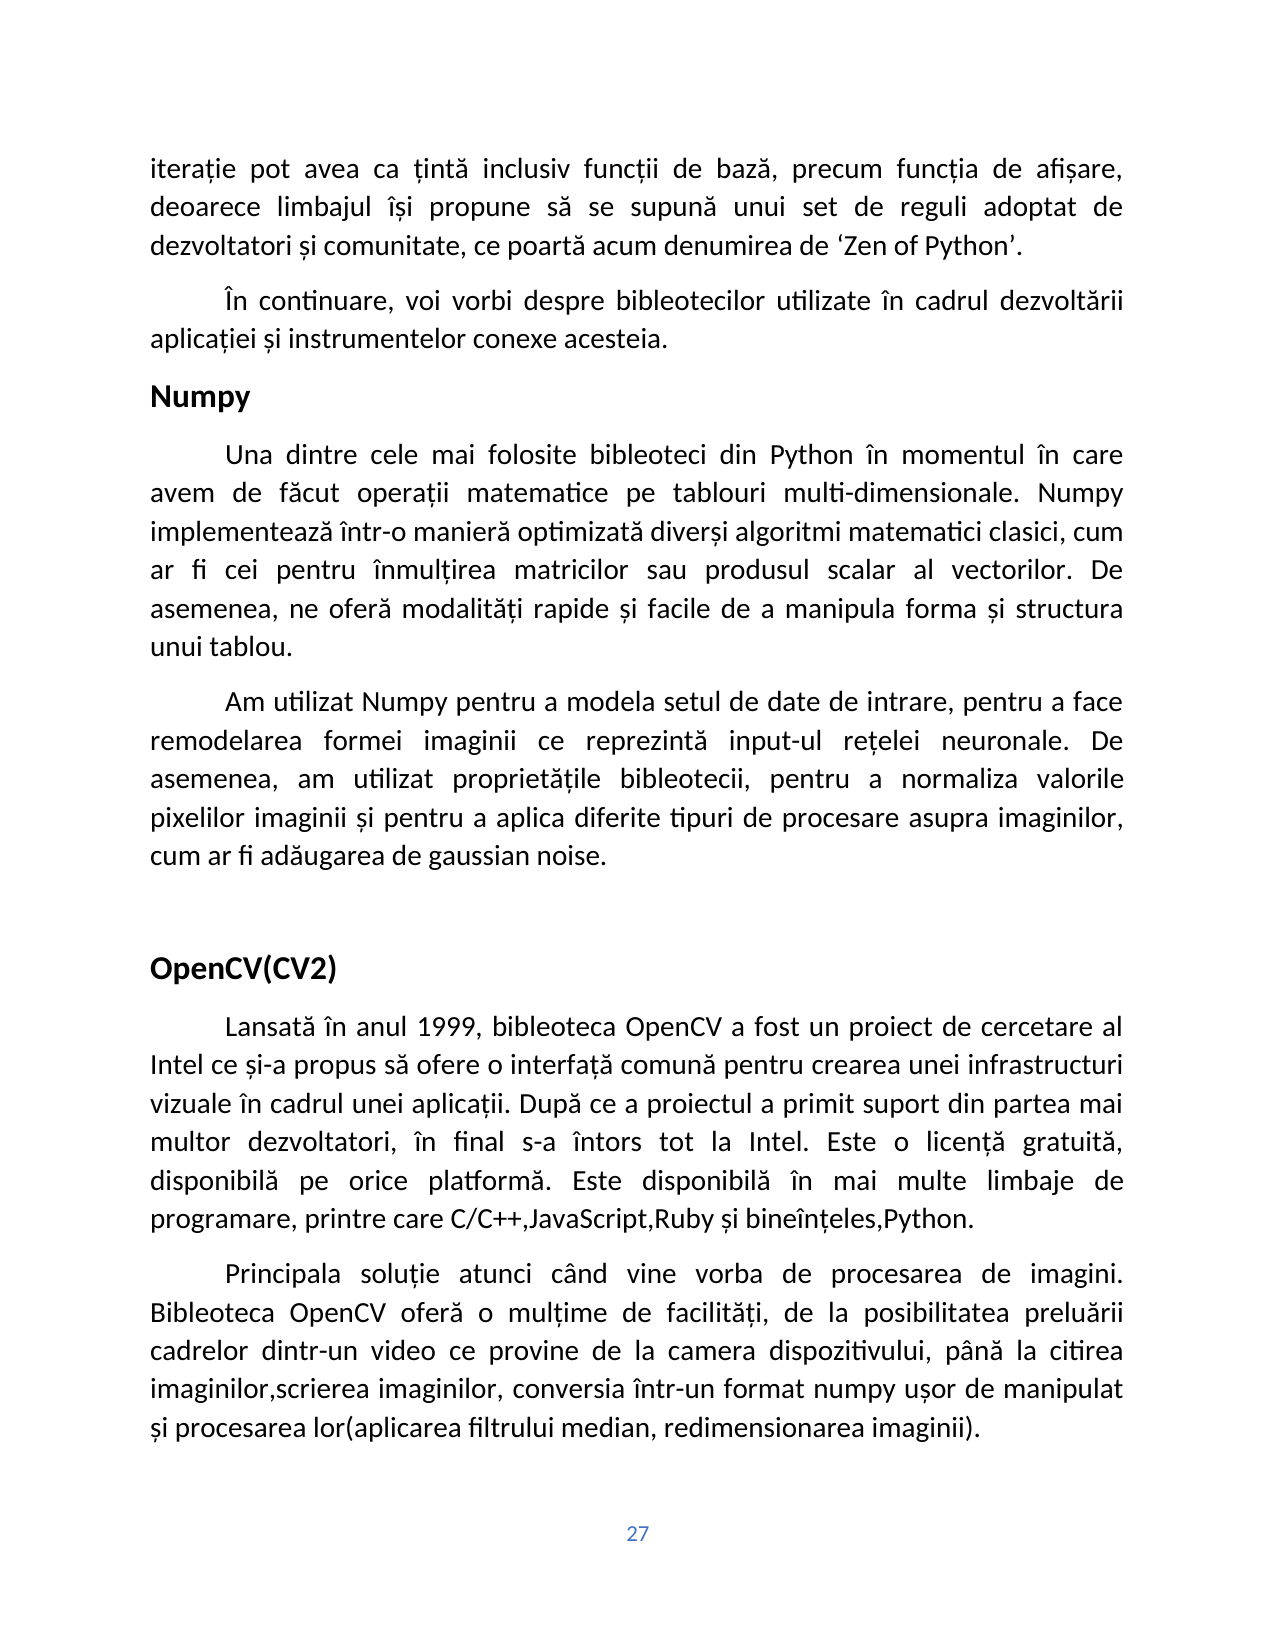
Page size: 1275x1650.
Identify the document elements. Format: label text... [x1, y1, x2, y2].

text Lansată în anul 1999, bibleoteca OpenCV a fost un proiect de cercetare al Intel ce și-a propus să ofere o interfață comună pentru crearea unei infrastructuri vizuale în cadrul unei aplicații. După ce a proiectul a primit suport din partea mai multor dezvoltatori, în final s-a întors tot la Intel. Este o licență gratuită, disponibilă pe orice platformă. Este disponibilă în mai multe limbaje de programare, printre care C/C++,JavaScript,Ruby și bineînțeles,Python. [150, 1008, 1125, 1236]
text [150, 150, 1125, 262]
text În continuare, voi vorbi despre bibleotecilor utilizate în cadrul dezvoltării aplicației și instrumentelor conexe acesteia. [150, 282, 1125, 356]
text Am utilizat Numpy pentru a modela setul de date de intrare, pentru a face remodelarea formei imaginii ce reprezintă input-ul rețelei neuronale. De asemenea, am utilizat proprietățile bibleotecii, pentru a normaliza valorile pixelilor imaginii și pentru a aplica diferite tipuri de procesare asupra imaginilor, cum ar fi adăugarea de gaussian noise. [150, 683, 1125, 873]
text Principala soluție atunci când vine vorba de procesarea de imagini. Bibleoteca OpenCV oferă o mulțime de facilități, de la posibilitatea preluării cadrelor dintr-un video ce provine de la camera dispozitivului, până la citirea imaginilor,scrierea imaginilor, conversia într-un format numpy ușor de manipulat și procesarea lor(aplicarea filtrului median, redimensionarea imaginii). [150, 1255, 1125, 1445]
text Numpy [150, 376, 1125, 416]
text Una dintre cele mai folosite bibleoteci din Python în momentul în care avem de făcut operații matematice pe tablouri multi-dimensionale. Numpy implementează într-o manieră optimizată diverși algoritmi matematici clasici, cum ar fi cei pentru înmulțirea matricilor sau produsul scalar al vectorilor. De asemenea, ne oferă modalități rapide și facile de a manipula forma și structura unui tablou. [150, 436, 1125, 664]
text OpenCV(CV2) [150, 947, 1125, 988]
